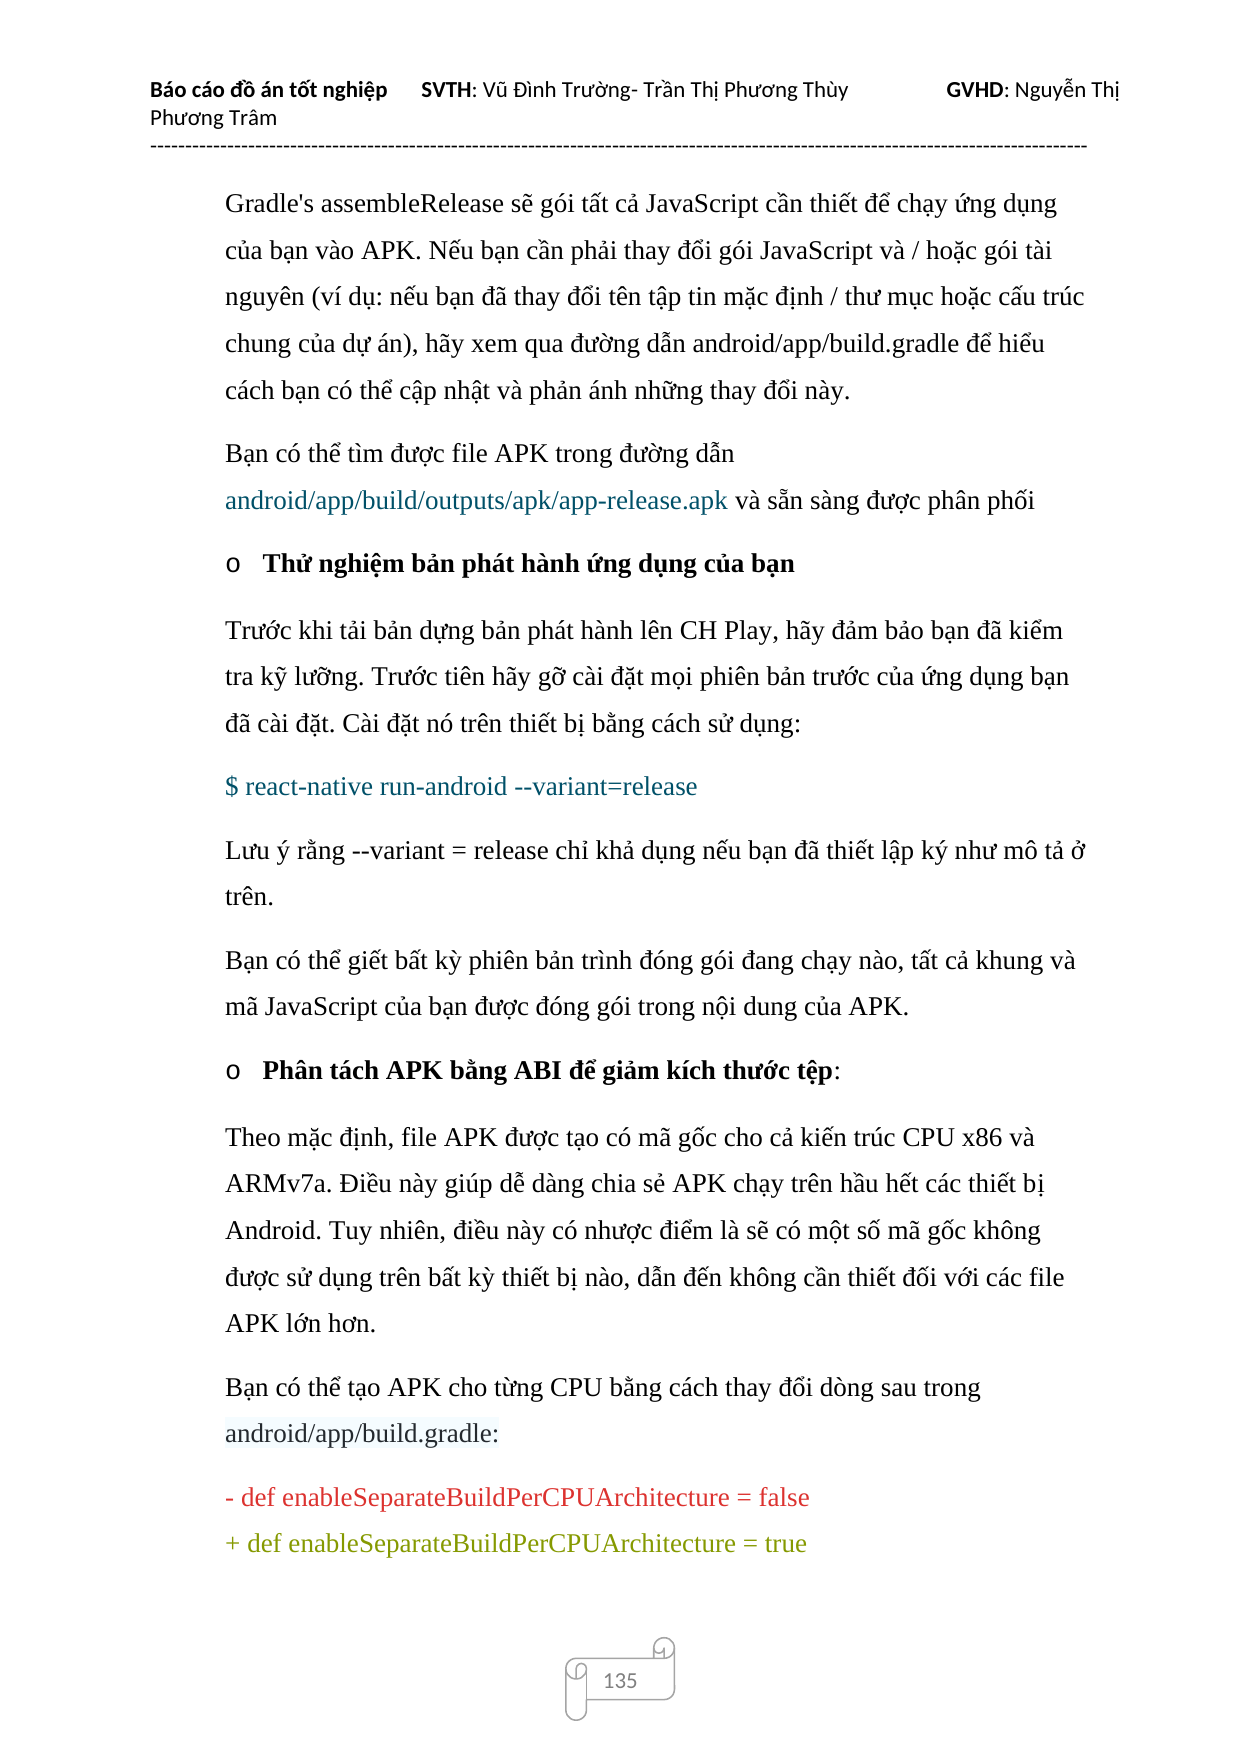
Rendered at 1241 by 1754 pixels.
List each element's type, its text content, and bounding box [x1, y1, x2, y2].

list Phân tách APK bằng ABI để giảm kích thước tệp: [225, 1054, 1090, 1087]
text $ react-native run-android --variant=release [225, 771, 1090, 802]
list Thử nghiệm bản phát hành ứng dụng của bạn [225, 547, 1090, 581]
text - def enableSeparateBuildPerCPUArchitecture = false [225, 1481, 1090, 1512]
text Bạn có thể tìm được file APK trong đường dẫn android/app/build/outputs/apk/app-release.apk và sẵn sàng được phân phối [225, 437, 1090, 515]
text + def enableSeparateBuildPerCPUArchitecture = true [225, 1527, 1090, 1558]
text Trước khi tải bản dựng bản phát hành lên CH Play, hãy đảm bảo bạn đã kiểm tra kỹ lưỡng. Trước tiên hãy gỡ cài đặt mọi phiên bản trước của ứng dụng bạn đã cài đặt. Cài đặt nó trên thiết bị bằng cách sử dụng: [225, 614, 1090, 738]
text Theo mặc định, file APK được tạo có mã gốc cho cả kiến trúc CPU x86 và ARMv7a. Điều này giúp dễ dàng chia sẻ APK chạy trên hầu hết các thiết bị Android. Tuy nhiên, điều này có nhược điểm là sẽ có một số mã gốc không được sử dụng trên bất kỳ thiết bị nào, dẫn đến không cần thiết đối với các file APK lớn hơn. [225, 1121, 1090, 1338]
text Bạn có thể tạo APK cho từng CPU bằng cách thay đổi dòng sau trong android/app/build.gradle: [225, 1371, 1090, 1448]
text Bạn có thể giết bất kỳ phiên bản trình đóng gói đang chạy nào, tất cả khung và mã JavaScript của bạn được đóng gói trong nội dung của APK. [225, 944, 1090, 1022]
text Lưu ý rằng --variant = release chỉ khả dụng nếu bạn đã thiết lập ký như mô tả ở trên. [225, 834, 1090, 912]
picture [499, 776, 503, 793]
text Gradle's assembleRelease sẽ gói tất cả JavaScript cần thiết để chạy ứng dụng của bạn vào APK. Nếu bạn cần phải thay đổi gói JavaScript và / hoặc gói tài nguyên (ví dụ: nếu bạn đã thay đổi tên tập tin mặc định / thư mục hoặc cấu trúc chung của dự án), hãy xem qua đường dẫn android/app/build.gradle để hiểu cách bạn có thể cập nhật và phản ánh những thay đổi này. [225, 187, 1090, 405]
picture [228, 775, 234, 783]
